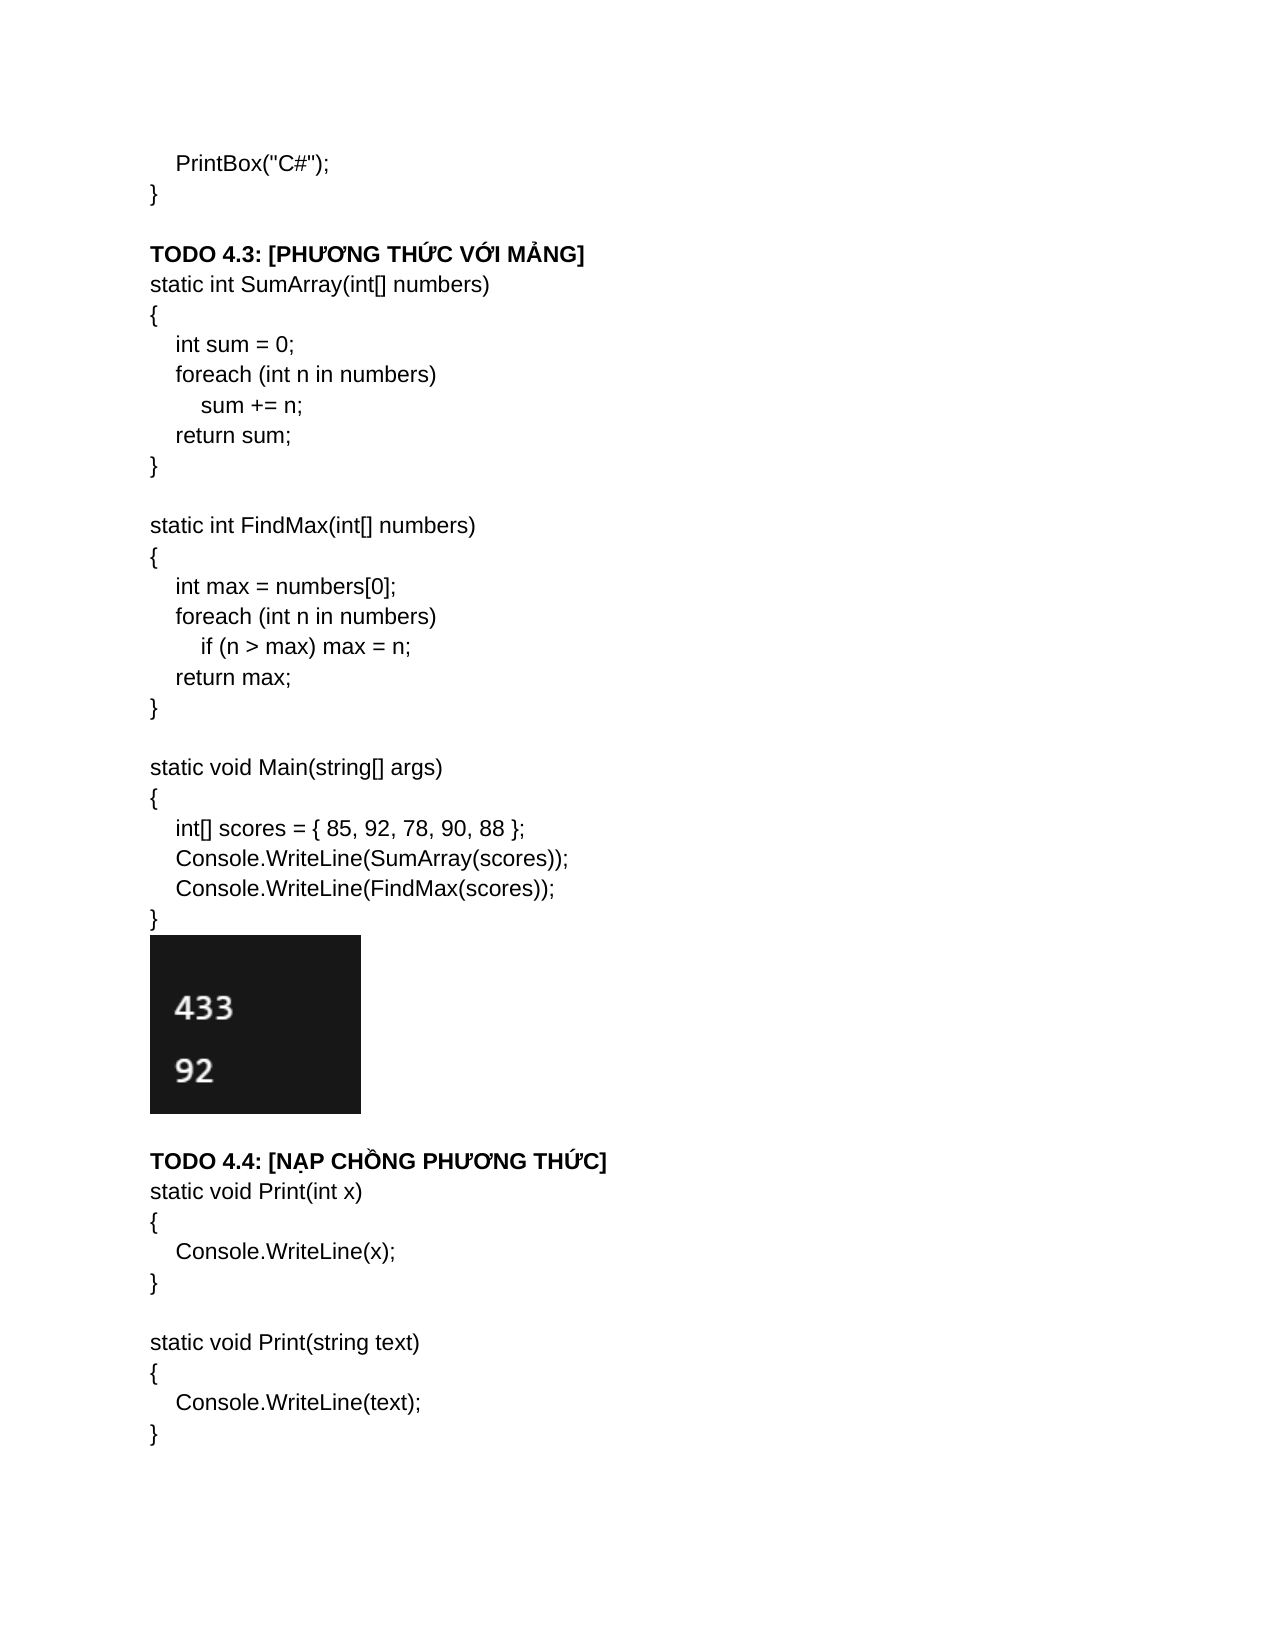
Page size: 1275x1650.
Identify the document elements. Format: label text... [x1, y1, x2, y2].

text { [150, 1208, 1125, 1234]
text { [150, 1359, 1125, 1385]
text } [150, 452, 1125, 478]
text static void Print(int x) [150, 1178, 1125, 1204]
text int max = numbers[0]; [150, 573, 1125, 599]
text TODO 4.4: [NẠP CHỒNG PHƯƠNG THỨC] [150, 1148, 1125, 1174]
text return max; [150, 663, 1125, 690]
text } [150, 1419, 1125, 1446]
text if (n > max) max = n; [150, 633, 1125, 660]
text Console.WriteLine(x); [150, 1238, 1125, 1264]
text foreach (int n in numbers) [150, 603, 1125, 629]
picture [150, 935, 361, 1114]
text int[] scores = { 85, 92, 78, 90, 88 }; [150, 814, 1125, 841]
text foreach (int n in numbers) [150, 361, 1125, 388]
text } [150, 905, 1125, 932]
text static void Print(string text) [150, 1329, 1125, 1355]
text } [150, 694, 1125, 720]
text Console.WriteLine(SumArray(scores)); [150, 845, 1125, 871]
text { [150, 543, 1125, 569]
text Console.WriteLine(text); [150, 1389, 1125, 1416]
text static void Main(string[] args) [150, 754, 1125, 781]
text static int SumArray(int[] numbers) [150, 271, 1125, 297]
text static int FindMax(int[] numbers) [150, 512, 1125, 539]
text { [150, 784, 1125, 811]
text return sum; [150, 422, 1125, 448]
text Console.WriteLine(FindMax(scores)); [150, 875, 1125, 901]
text int sum = 0; [150, 331, 1125, 358]
text } [150, 180, 1125, 207]
text PrintBox("C#"); [150, 150, 1125, 176]
text { [150, 301, 1125, 327]
text sum += n; [150, 392, 1125, 418]
text TODO 4.3: [PHƯƠNG THỨC VỚI MẢNG] [150, 241, 1125, 267]
text } [150, 1268, 1125, 1295]
